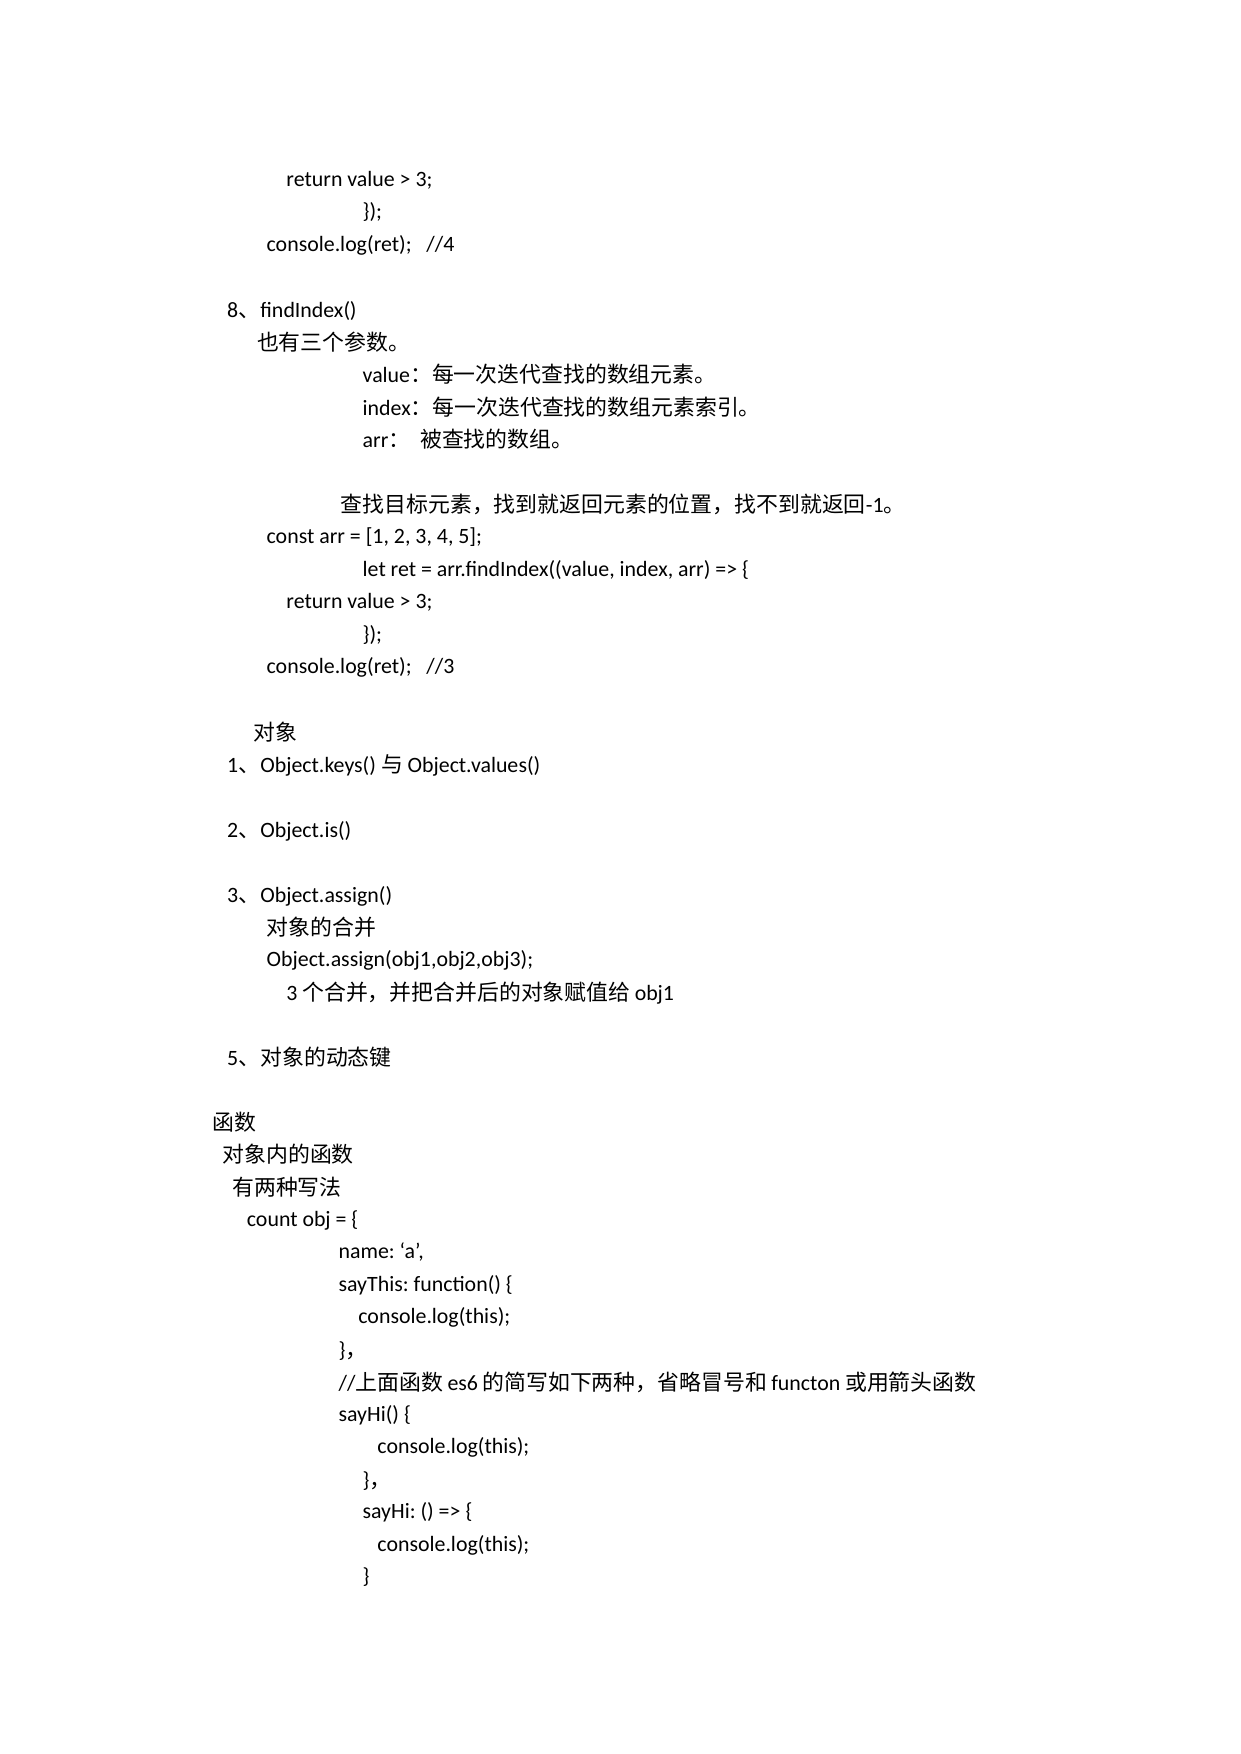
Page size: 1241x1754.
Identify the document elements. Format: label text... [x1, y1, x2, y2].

text sayThis: function() { [187, 1267, 1053, 1299]
text 3个合并，并把合并后的对象赋值给obj1 [187, 974, 1053, 1007]
text 1、Object.keys() 与 Object.values() [187, 747, 1053, 779]
text Object.assign(obj1,obj2,obj3); [187, 942, 1053, 974]
text sayHi() { [187, 1397, 1053, 1429]
text console.log(this); [187, 1299, 1053, 1332]
text 5、对象的动态键 [187, 1039, 1053, 1072]
text } [187, 1559, 1053, 1592]
text 函数 [187, 1104, 1053, 1137]
text value：每一次迭代查找的数组元素。 [362, 357, 1053, 389]
text }， [187, 1462, 1053, 1494]
text arr： 被查找的数组。 [362, 422, 1053, 454]
text 2、Object.is() [187, 812, 1053, 844]
text return value > 3; [187, 162, 1053, 194]
text index：每一次迭代查找的数组元素索引。 [362, 389, 1053, 422]
text let ret = arr.findIndex((value, index, arr) => { [319, 552, 1053, 584]
text }， [187, 1332, 1053, 1364]
text console.log(this); [187, 1429, 1053, 1462]
text console.log(this); [187, 1527, 1053, 1559]
text 对象内的函数 [187, 1137, 1053, 1169]
text console.log(ret); //3 [187, 649, 1053, 682]
text 对象 [187, 714, 1053, 747]
text sayHi: () => { [187, 1494, 1053, 1527]
text const arr = [1, 2, 3, 4, 5]; [187, 519, 1053, 552]
text 8、findIndex() [187, 292, 1053, 324]
text 也有三个参数。 [187, 324, 1053, 357]
text console.log(ret); //4 [187, 227, 1053, 259]
text 3、Object.assign() [187, 877, 1053, 909]
text name: ‘a’, [187, 1234, 1053, 1267]
text }); [319, 194, 1053, 227]
text 查找目标元素，找到就返回元素的位置，找不到就返回-1。 [187, 487, 1053, 519]
text //上面函数es6的简写如下两种，省略冒号和functon 或用箭头函数 [187, 1364, 1053, 1397]
text count obj = { [187, 1202, 1053, 1234]
text 对象的合并 [187, 909, 1053, 942]
text 有两种写法 [187, 1169, 1053, 1202]
text return value > 3; [187, 584, 1053, 617]
text }); [319, 617, 1053, 649]
